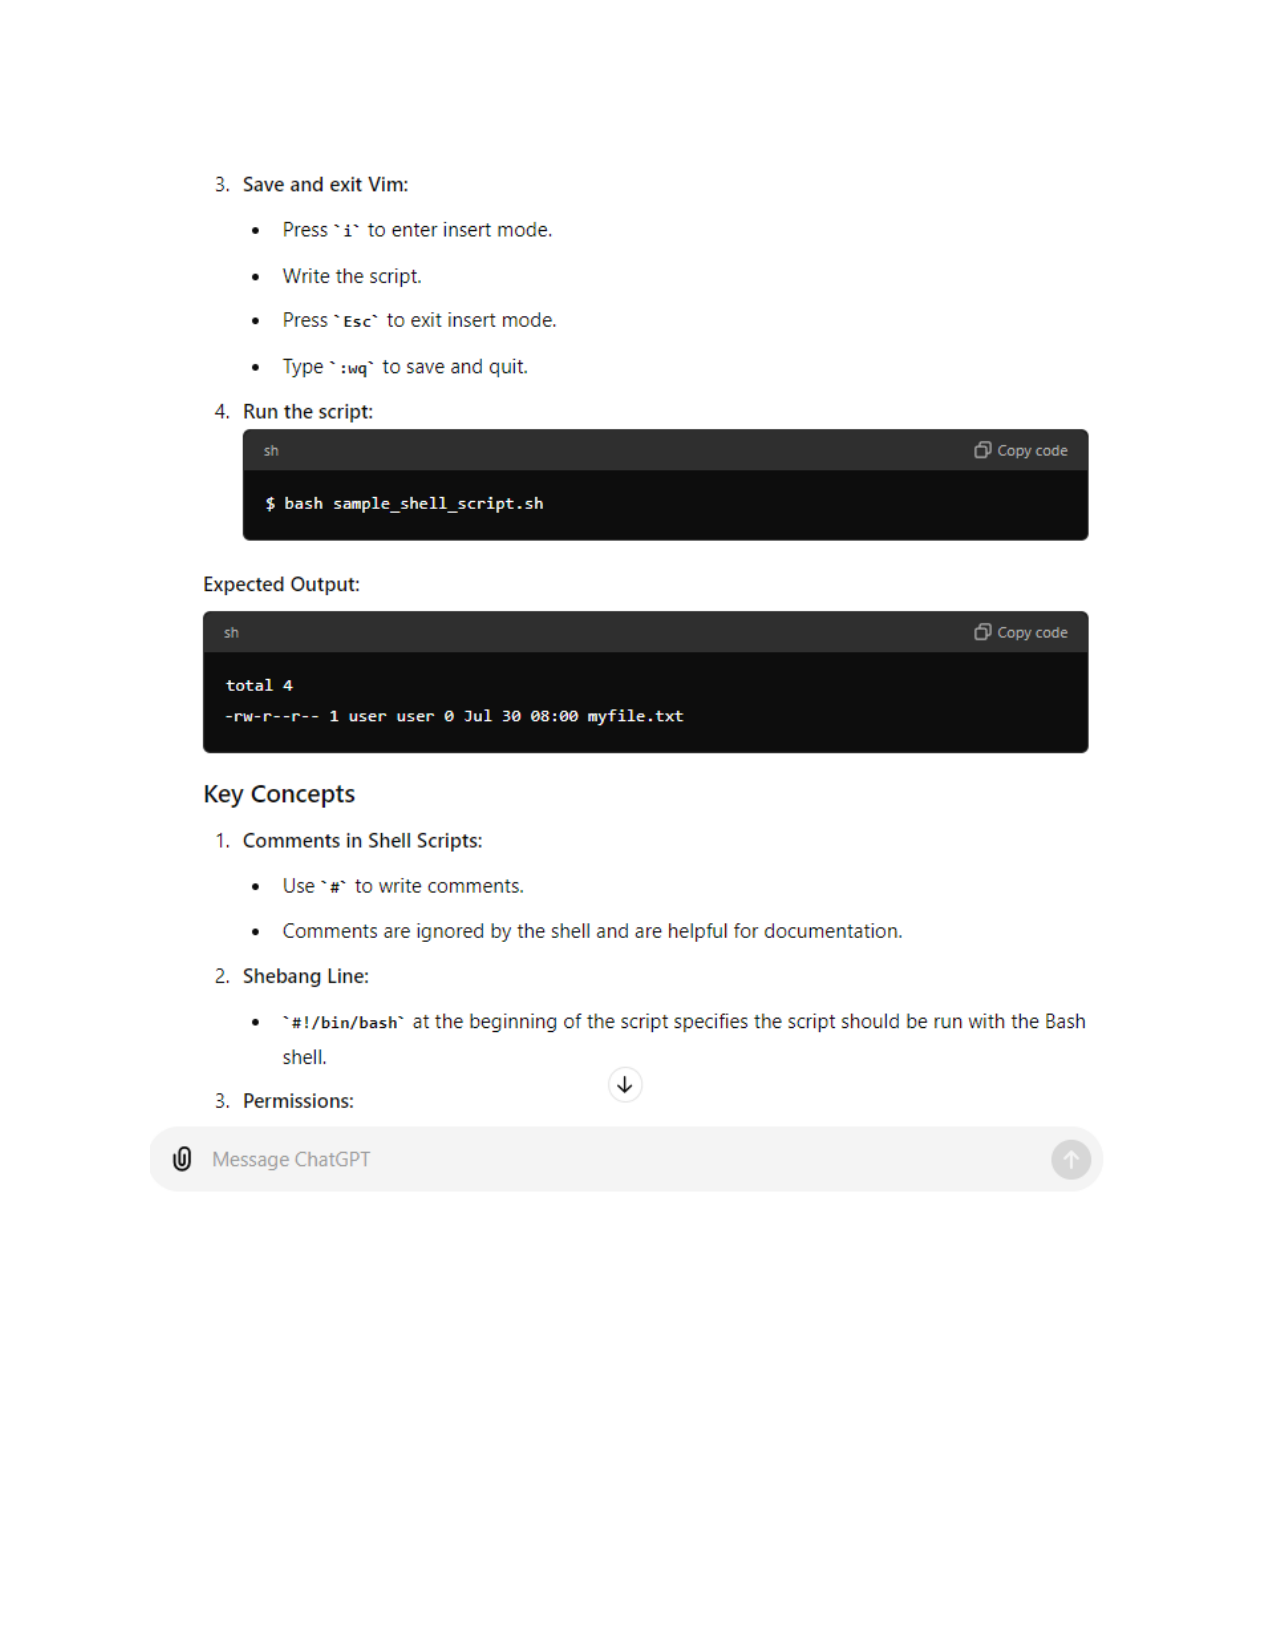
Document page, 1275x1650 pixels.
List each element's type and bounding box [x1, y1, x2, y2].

picture [150, 150, 1125, 1205]
